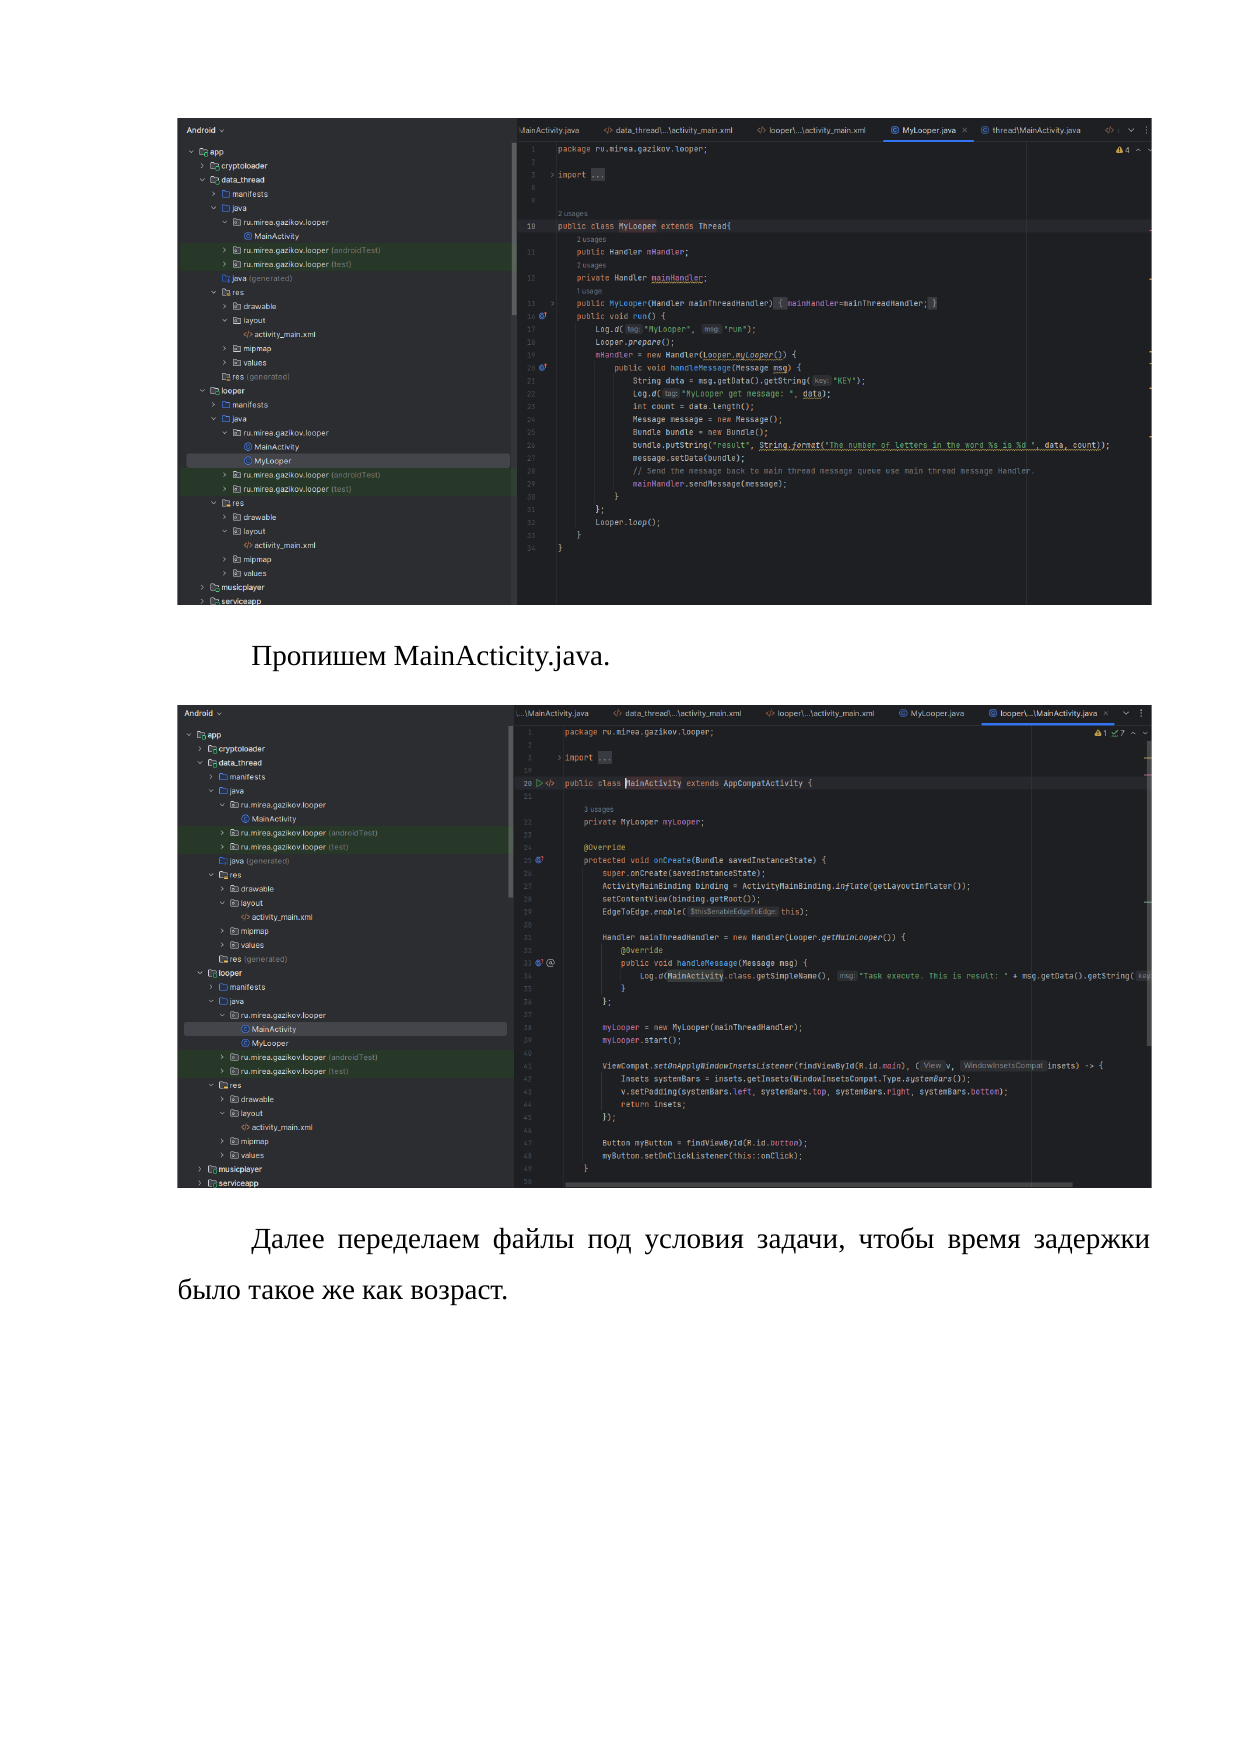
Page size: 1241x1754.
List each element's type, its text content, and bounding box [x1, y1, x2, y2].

picture [177, 118, 1152, 605]
picture [177, 705, 1152, 1188]
text Пропишем MainActicity.java. [177, 638, 1152, 671]
text Далее переделаем файлы под условия задачи, чтобы время задержки было такое же как возраст. [177, 1221, 1152, 1305]
